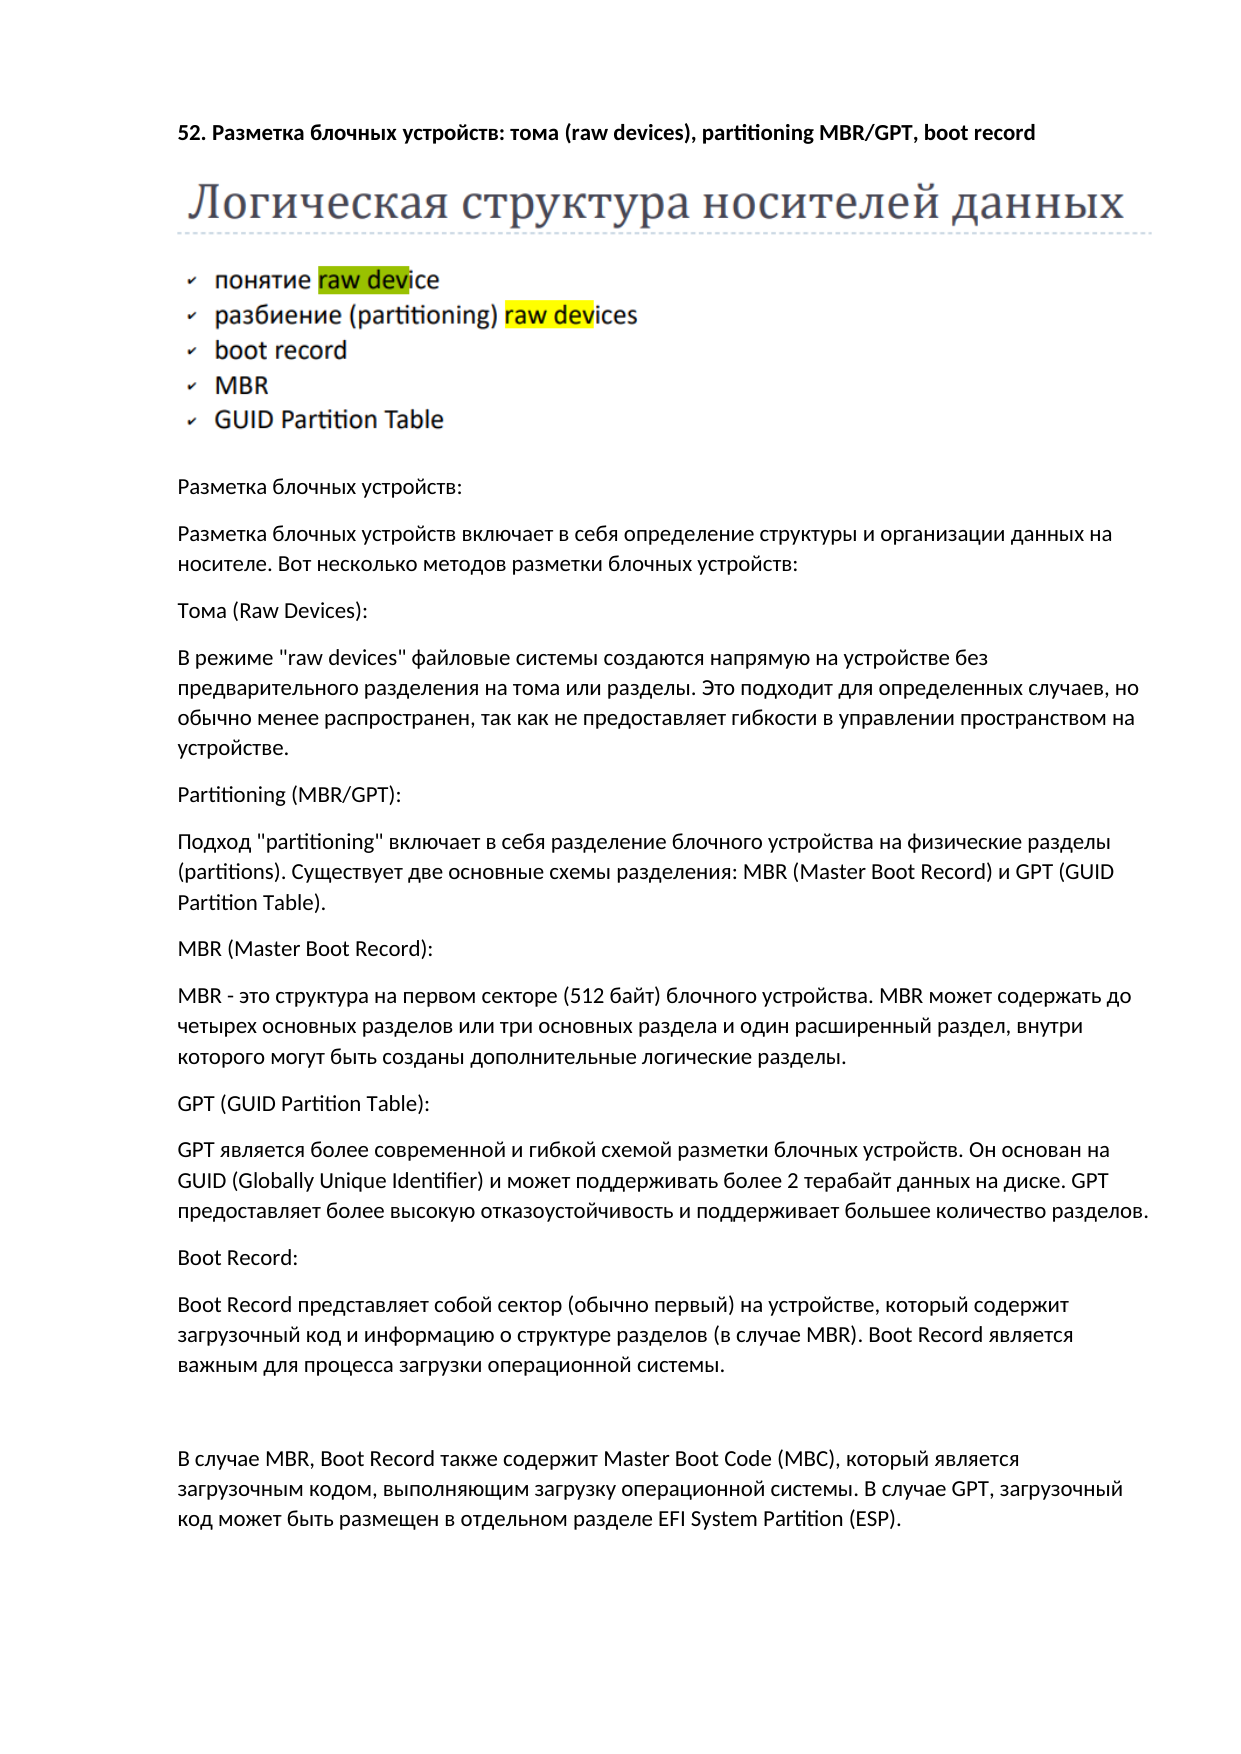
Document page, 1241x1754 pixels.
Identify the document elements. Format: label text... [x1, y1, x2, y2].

text 52. Разметка блочных устройств: тома (raw devices), partitioning MBR/GPT, boot record [177, 118, 1152, 146]
text Partitioning (MBR/GPT): [177, 780, 1152, 808]
text Boot Record: [177, 1243, 1152, 1271]
text GPT является более современной и гибкой схемой разметки блочных устройств. Он основан на GUID (Globally Unique Identifier) и может поддерживать более 2 терабайт данных на диске. GPT предоставляет более высокую отказоустойчивость и поддерживает большее количество разделов. [177, 1136, 1152, 1224]
text MBR (Master Boot Record): [177, 934, 1152, 963]
text GPT (GUID Partition Table): [177, 1089, 1152, 1117]
text MBR - это структура на первом секторе (512 байт) блочного устройства. MBR может содержать до четырех основных разделов или три основных раздела и один расширенный раздел, внутри которого могут быть созданы дополнительные логические разделы. [177, 981, 1152, 1070]
picture [177, 165, 1152, 454]
text В случае MBR, Boot Record также содержит Master Boot Code (MBC), который является загрузочным кодом, выполняющим загрузку операционной системы. В случае GPT, загрузочный код может быть размещен в отдельном разделе EFI System Partition (ESP). [177, 1444, 1152, 1532]
text Подход "partitioning" включает в себя разделение блочного устройства на физические разделы (partitions). Существует две основные схемы разделения: MBR (Master Boot Record) и GPT (GUID Partition Table). [177, 827, 1152, 916]
text В режиме "raw devices" файловые системы создаются напрямую на устройстве без предварительного разделения на тома или разделы. Это подходит для определенных случаев, но обычно менее распространен, так как не предоставляет гибкости в управлении пространством на устройстве. [177, 643, 1152, 762]
text Разметка блочных устройств: [177, 472, 1152, 500]
text Разметка блочных устройств включает в себя определение структуры и организации данных на носителе. Вот несколько методов разметки блочных устройств: [177, 519, 1152, 577]
text Boot Record представляет собой сектор (обычно первый) на устройстве, который содержит загрузочный код и информацию о структуре разделов (в случае MBR). Boot Record является важным для процесса загрузки операционной системы. [177, 1290, 1152, 1378]
text Тома (Raw Devices): [177, 596, 1152, 624]
